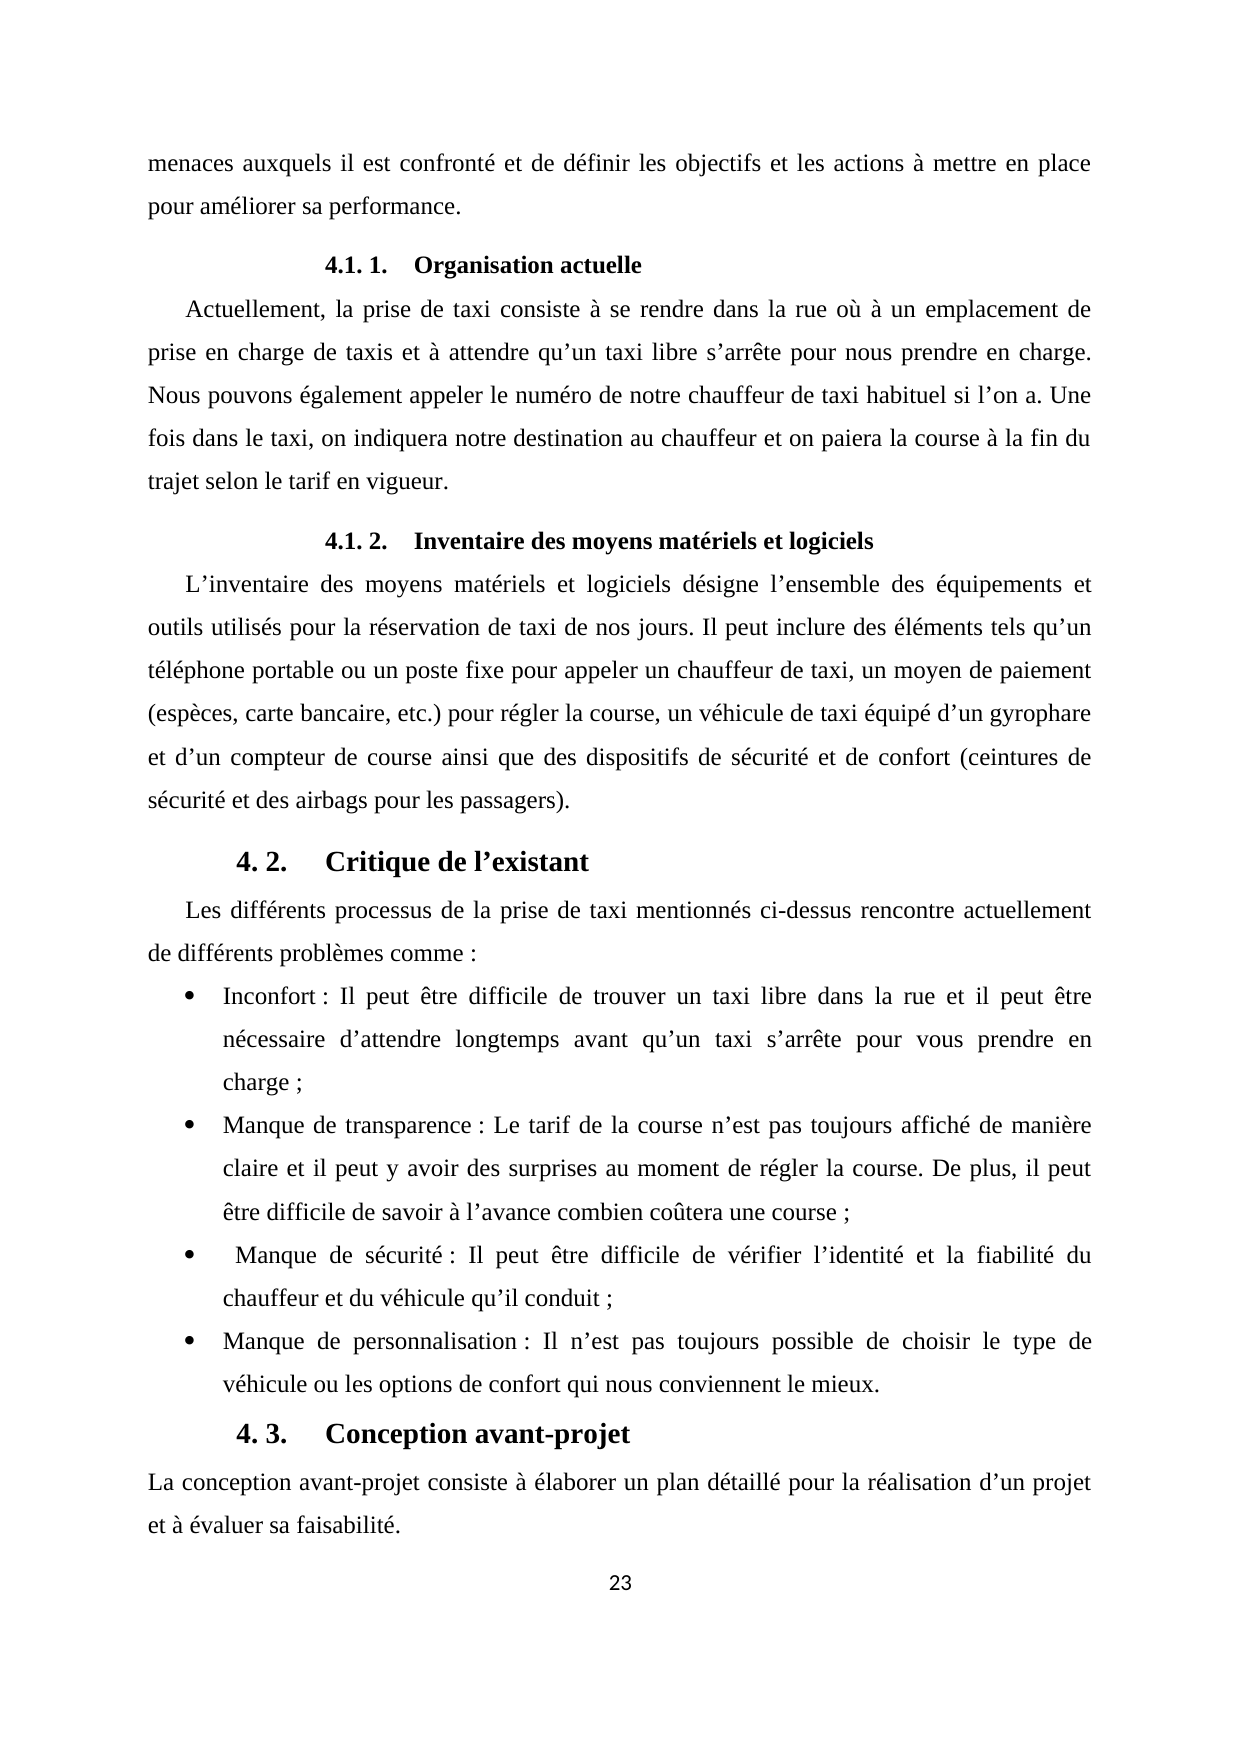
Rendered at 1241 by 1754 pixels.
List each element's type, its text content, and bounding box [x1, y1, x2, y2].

subtitle Conception avant-projet [236, 1416, 1093, 1450]
list Manque de transparence : Le tarif de la course n’est pas toujours affiché de manière claire et il peut y avoir des surprises au moment de régler la course. De plus, il peut être difficile de savoir à l’avance combien coûtera une course ; [185, 1110, 1093, 1225]
text L’inventaire des moyens matériels et logiciels désigne l’ensemble des équipements et outils utilisés pour la réservation de taxi de nos jours. Il peut inclure des éléments tels qu’un téléphone portable ou un poste fixe pour appeler un chauffeur de taxi, un moyen de paiement (espèces, carte bancaire, etc.) pour régler la course, un véhicule de taxi équipé d’un gyrophare et d’un compteur de course ainsi que des dispositifs de sécurité et de confort (ceintures de sécurité et des airbags pour les passagers). [148, 569, 1093, 813]
subtitle Inventaire des moyens matériels et logiciels [325, 526, 1093, 555]
subtitle Critique de l’existant [236, 844, 1093, 878]
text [148, 148, 1093, 219]
list Manque de personnalisation : Il n’est pas toujours possible de choisir le type de véhicule ou les options de confort qui nous conviennent le mieux. [185, 1326, 1093, 1398]
list Manque de sécurité : Il peut être difficile de vérifier l’identité et la fiabilité du chauffeur et du véhicule qu’il conduit ; [185, 1240, 1093, 1312]
text Les différents processus de la prise de taxi mentionnés ci-dessus rencontre actuellement de différents problèmes comme : [148, 895, 1093, 967]
text Actuellement, la prise de taxi consiste à se rendre dans la rue où à un emplacement de prise en charge de taxis et à attendre qu’un taxi libre s’arrête pour nous prendre en charge. Nous pouvons également appeler le numéro de notre chauffeur de taxi habituel si l’on a. Une fois dans le taxi, on indiquera notre destination au chauffeur et on paiera la course à la fin du trajet selon le tarif en vigueur. [148, 294, 1093, 495]
subtitle Organisation actuelle [325, 251, 1093, 279]
text La conception avant-projet consiste à élaborer un plan détaillé pour la réalisation d’un projet et à évaluer sa faisabilité. [148, 1467, 1093, 1539]
list Inconfort : Il peut être difficile de trouver un taxi libre dans la rue et il peut être nécessaire d’attendre longtemps avant qu’un taxi s’arrête pour vous prendre en charge ; [185, 981, 1093, 1096]
